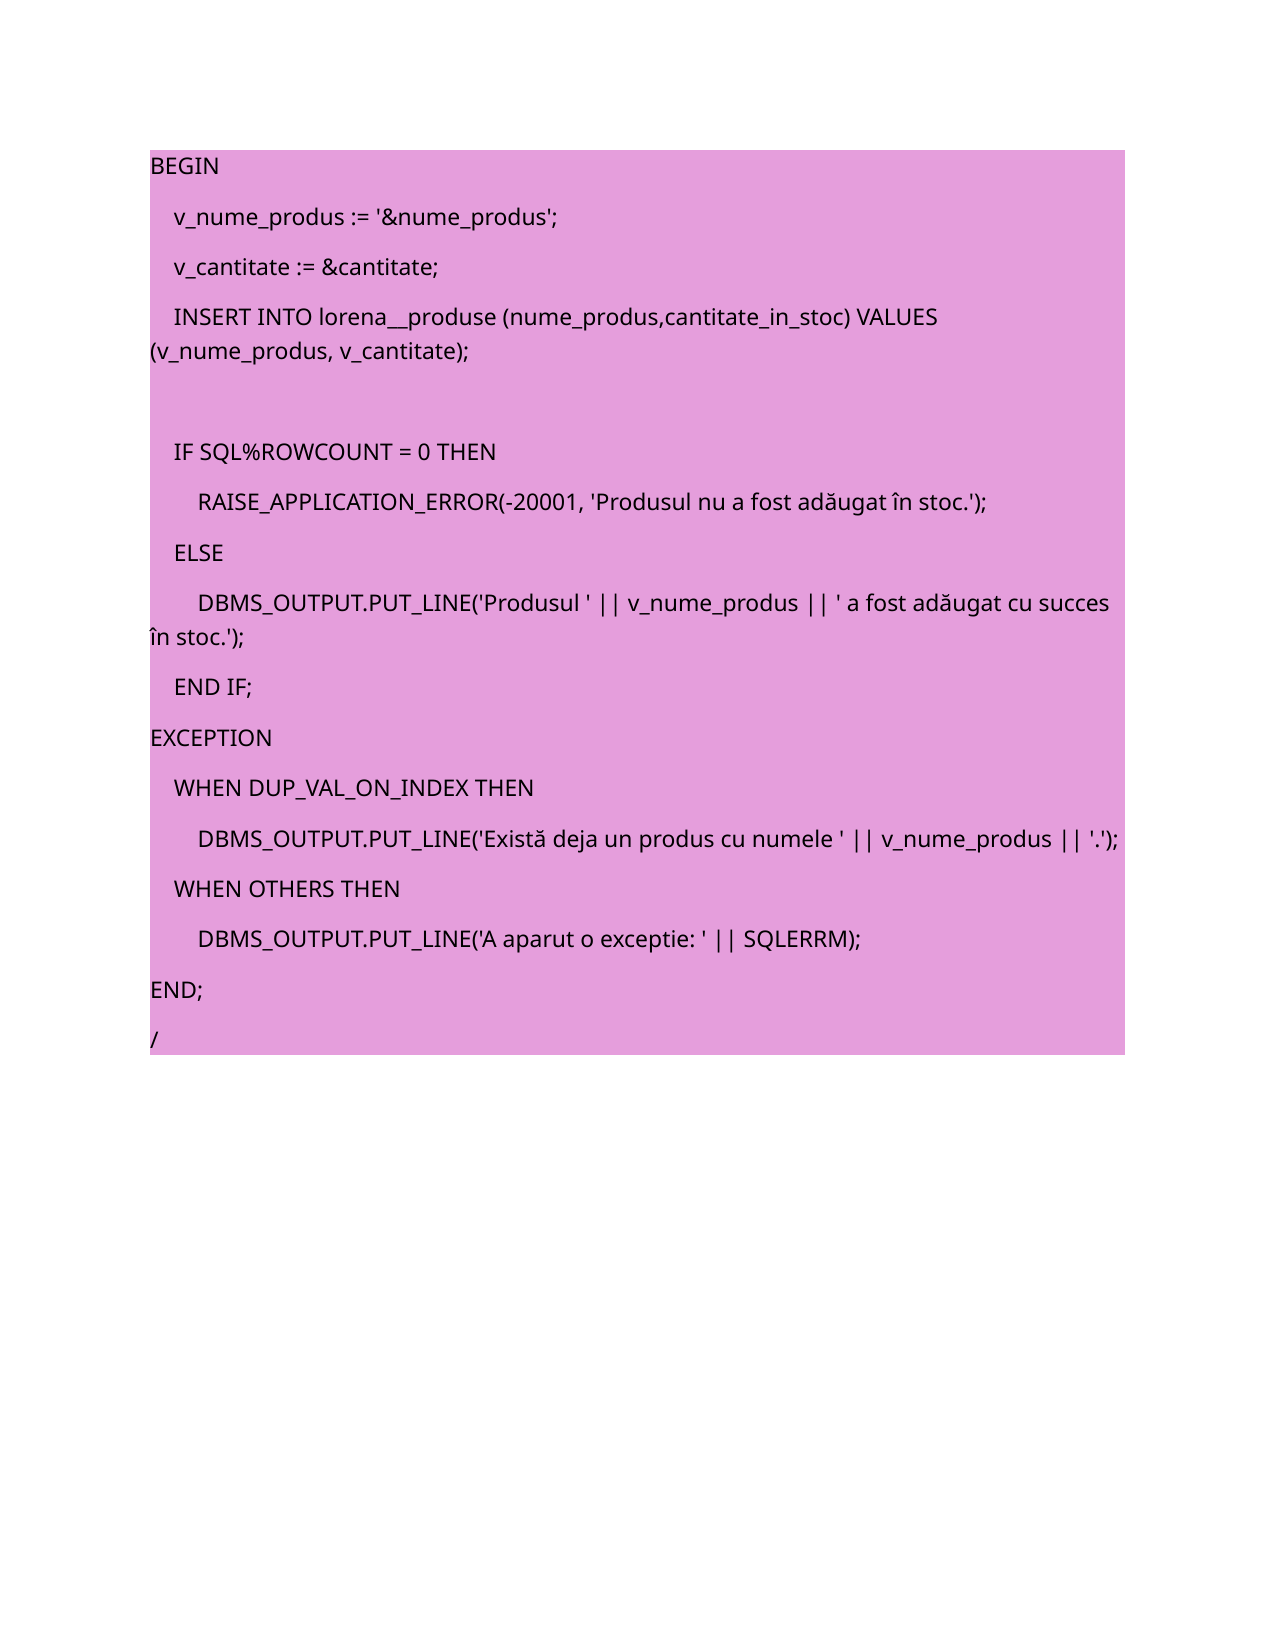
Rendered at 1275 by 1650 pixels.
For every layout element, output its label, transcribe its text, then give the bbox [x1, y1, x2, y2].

text BEGIN [150, 150, 1125, 181]
text DBMS_OUTPUT.PUT_LINE('A aparut o exceptie: ' || SQLERRM); [150, 923, 1125, 954]
text v_nume_produs := '&nume_produs'; [150, 200, 1125, 232]
text EXCEPTION [150, 722, 1125, 753]
text INSERT INTO lorena__produse (nume_produs,cantitate_in_stoc) VALUES (v_nume_produs, v_cantitate); [150, 301, 1125, 366]
text ELSE [150, 537, 1125, 568]
text WHEN DUP_VAL_ON_INDEX THEN [150, 772, 1125, 803]
text / [150, 1024, 1125, 1055]
text END IF; [150, 671, 1125, 702]
text v_cantitate := &cantitate; [150, 251, 1125, 282]
text DBMS_OUTPUT.PUT_LINE('Există deja un produs cu numele ' || v_nume_produs || '.'); [150, 822, 1125, 854]
text END; [150, 974, 1125, 1005]
text IF SQL%ROWCOUNT = 0 THEN [150, 436, 1125, 467]
text RAISE_APPLICATION_ERROR(-20001, 'Produsul nu a fost adăugat în stoc.'); [150, 486, 1125, 517]
text DBMS_OUTPUT.PUT_LINE('Produsul ' || v_nume_produs || ' a fost adăugat cu succes în stoc.'); [150, 587, 1125, 652]
text WHEN OTHERS THEN [150, 873, 1125, 904]
